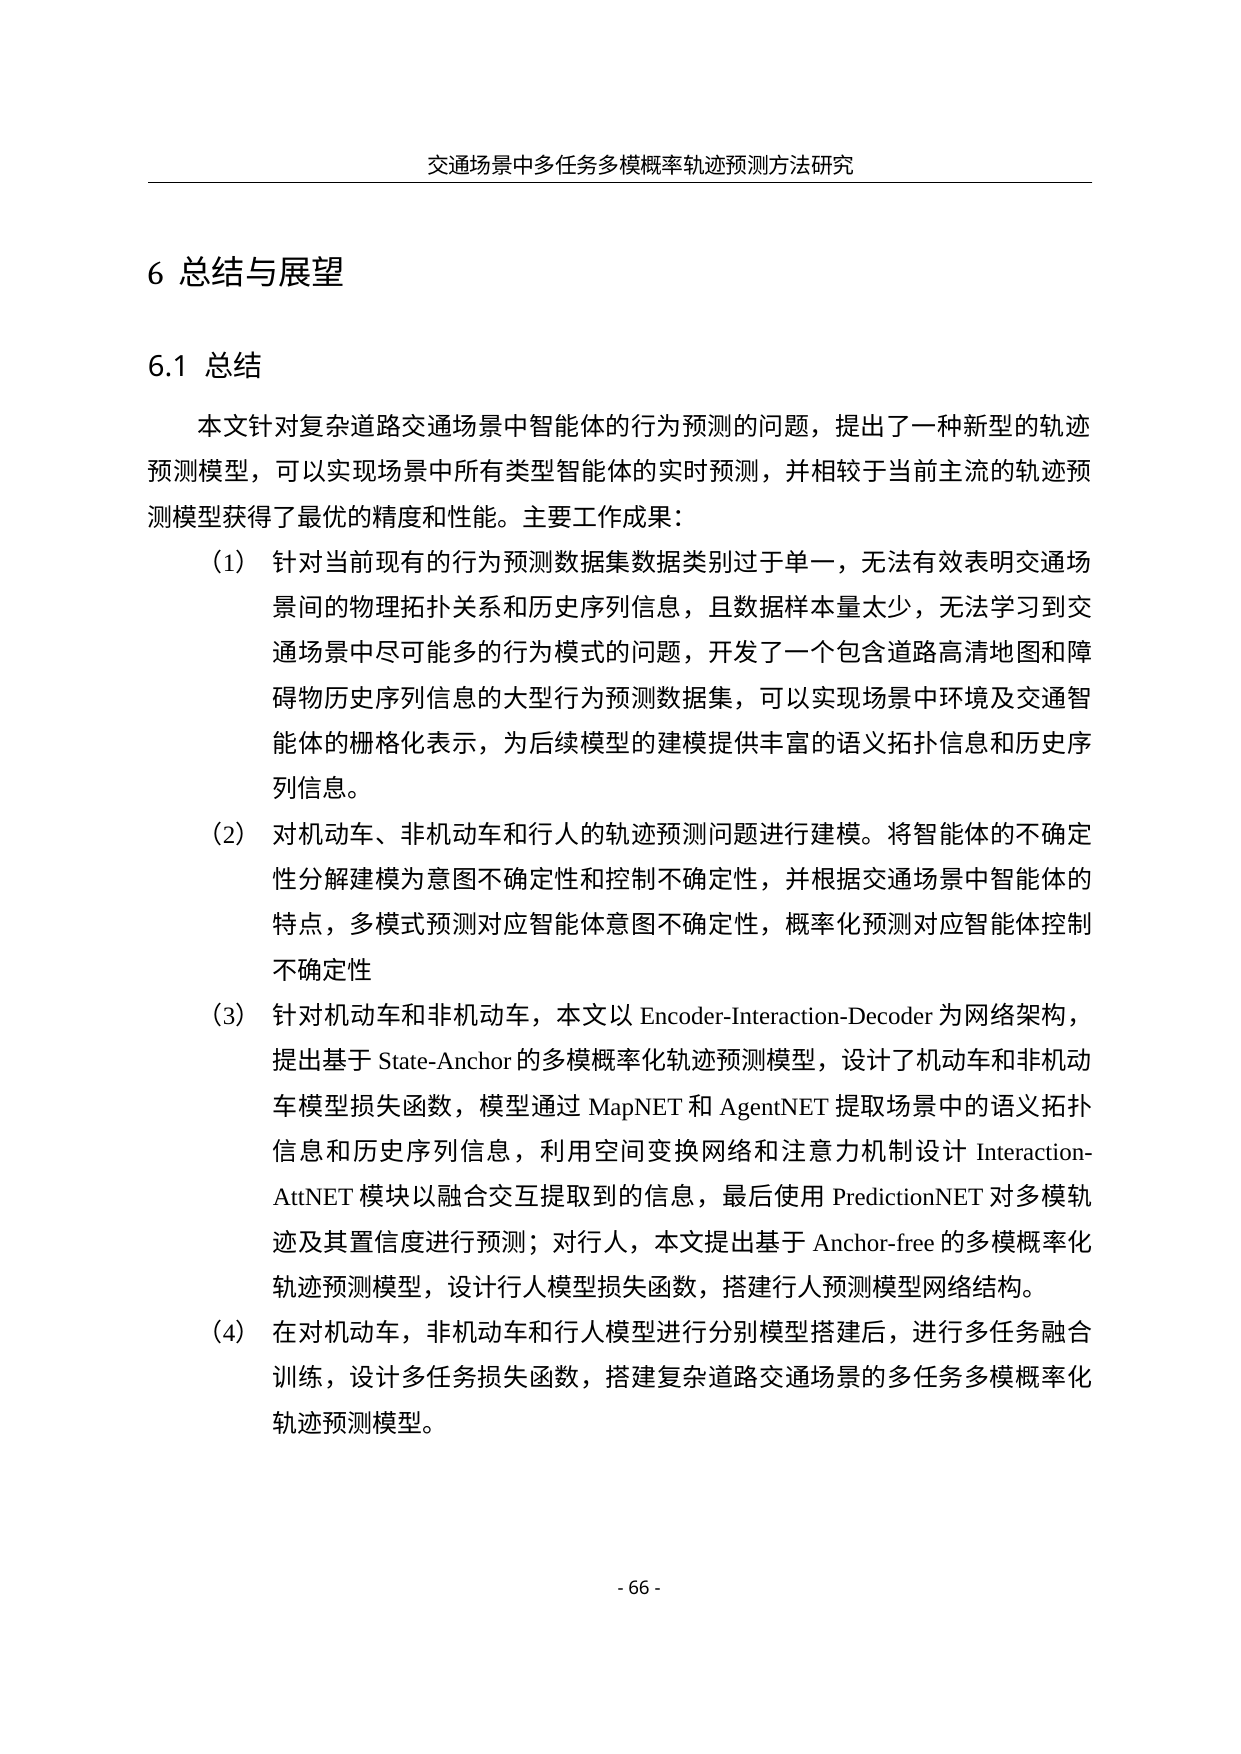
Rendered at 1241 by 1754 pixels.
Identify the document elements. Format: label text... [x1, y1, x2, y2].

subtitle 6.1 总结 [148, 343, 1092, 385]
subtitle 6 总结与展望 [148, 246, 1092, 294]
list 针对机动车和非机动车，本文以Encoder-Interaction-Decoder为网络架构，提出基于State-Anchor的多模概率化轨迹预测模型，设计了机动车和非机动车模型损失函数，模型通过MapNET和AgentNET提取场景中的语义拓扑信息和历史序列信息，利用空间变换网络和注意力机制设计Interaction-AttNET模块以融合交互提取到的信息，最后使用PredictionNET对多模轨迹及其置信度进行预测；对行人，本文提出基于Anchor-free的多模概率化轨迹预测模型，设计行人模型损失函数，搭建行人预测模型网络结构。 [198, 995, 1092, 1303]
list 对机动车、非机动车和行人的轨迹预测问题进行建模。将智能体的不确定性分解建模为意图不确定性和控制不确定性，并根据交通场景中智能体的特点，多模式预测对应智能体意图不确定性，概率化预测对应智能体控制不确定性 [198, 814, 1092, 986]
list 针对当前现有的行为预测数据集数据类别过于单一，无法有效表明交通场景间的物理拓扑关系和历史序列信息，且数据样本量太少，无法学习到交通场景中尽可能多的行为模式的问题，开发了一个包含道路高清地图和障碍物历史序列信息的大型行为预测数据集，可以实现场景中环境及交通智能体的栅格化表示，为后续模型的建模提供丰富的语义拓扑信息和历史序列信息。 [198, 542, 1092, 805]
text 本文针对复杂道路交通场景中智能体的行为预测的问题，提出了一种新型的轨迹预测模型，可以实现场景中所有类型智能体的实时预测，并相较于当前主流的轨迹预测模型获得了最优的精度和性能。主要工作成果： [148, 406, 1092, 533]
list 在对机动车，非机动车和行人模型进行分别模型搭建后，进行多任务融合训练，设计多任务损失函数，搭建复杂道路交通场景的多任务多模概率化轨迹预测模型。 [198, 1313, 1092, 1439]
